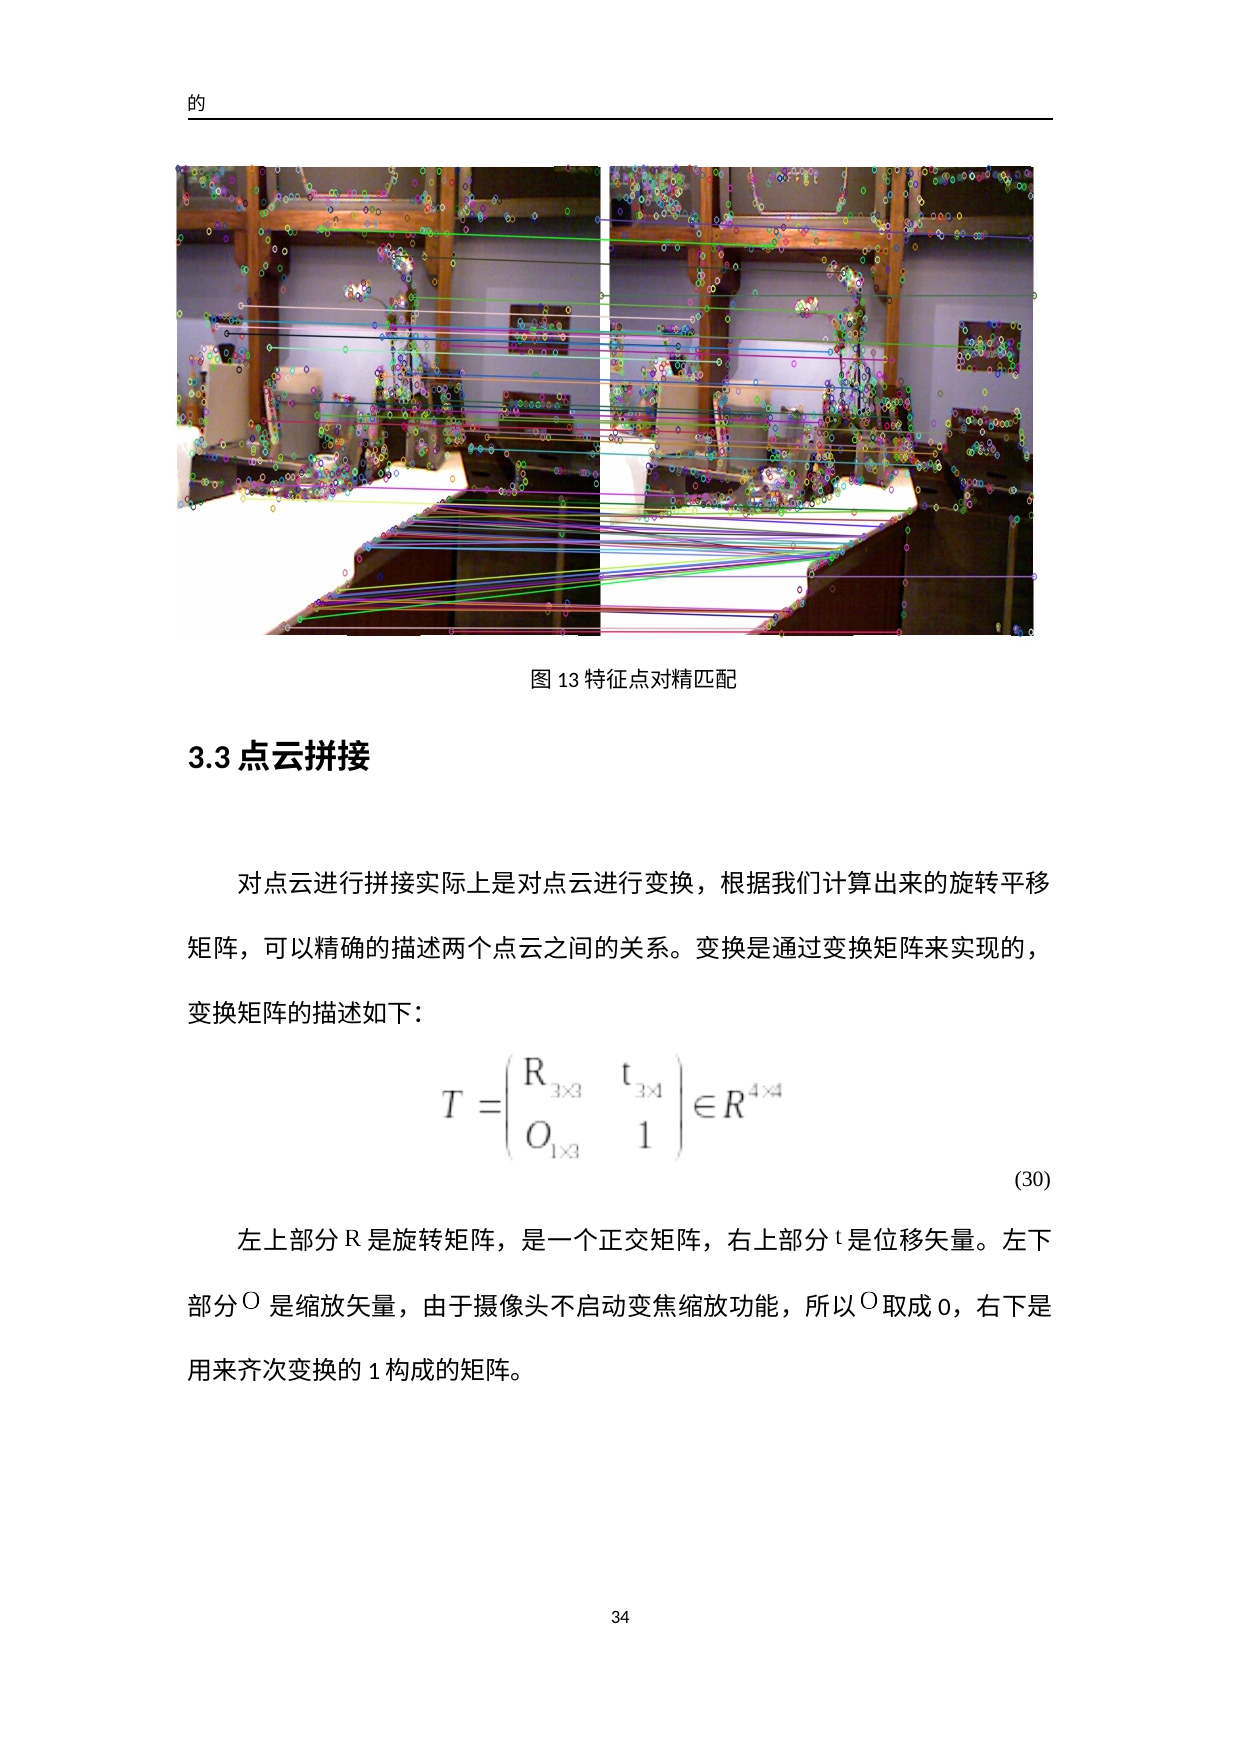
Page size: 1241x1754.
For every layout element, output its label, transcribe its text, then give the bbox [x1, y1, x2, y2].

text 左上部分是旋转矩阵，是一个正交矩阵，右上部分是位移矢量。左下部分 是缩放矢量，由于摄像头不启动变焦缩放功能，所以取成0，右下是用来齐次变换的1构成的矩阵。 [187, 1206, 1053, 1401]
text (30) [187, 1044, 1053, 1206]
picture [172, 162, 1038, 641]
text 对点云进行拼接实际上是对点云进行变换，根据我们计算出来的旋转平移矩阵，可以精确的描述两个点云之间的关系。变换是通过变换矩阵来实现的，变换矩阵的描述如下： [187, 849, 1053, 1044]
text 图13 特征点对精匹配 [173, 662, 1053, 694]
subtitle 3.3 点云拼接 [187, 722, 1053, 787]
